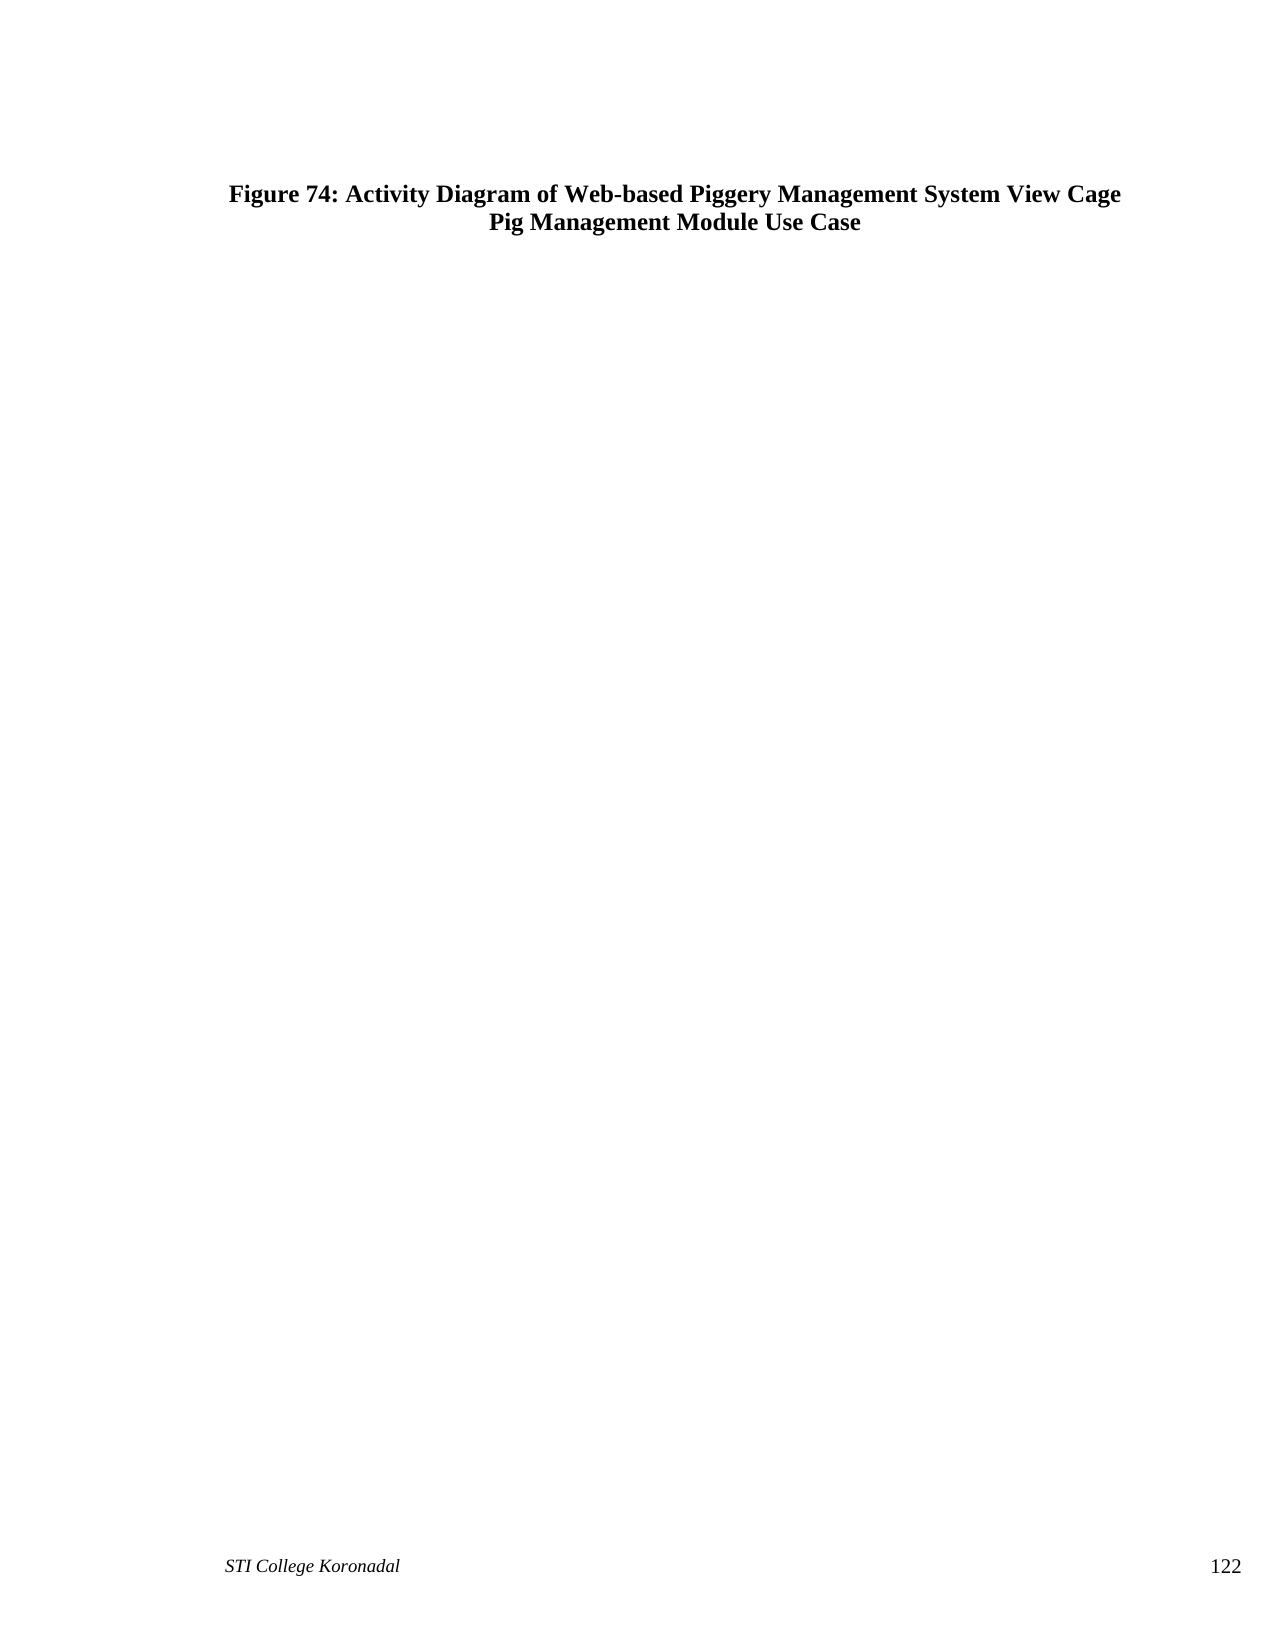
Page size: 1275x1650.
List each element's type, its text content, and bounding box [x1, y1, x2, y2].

text Figure 74: Activity Diagram of Web-based Piggery Management System View Cage Pig Management Module Use Case [225, 179, 1125, 236]
